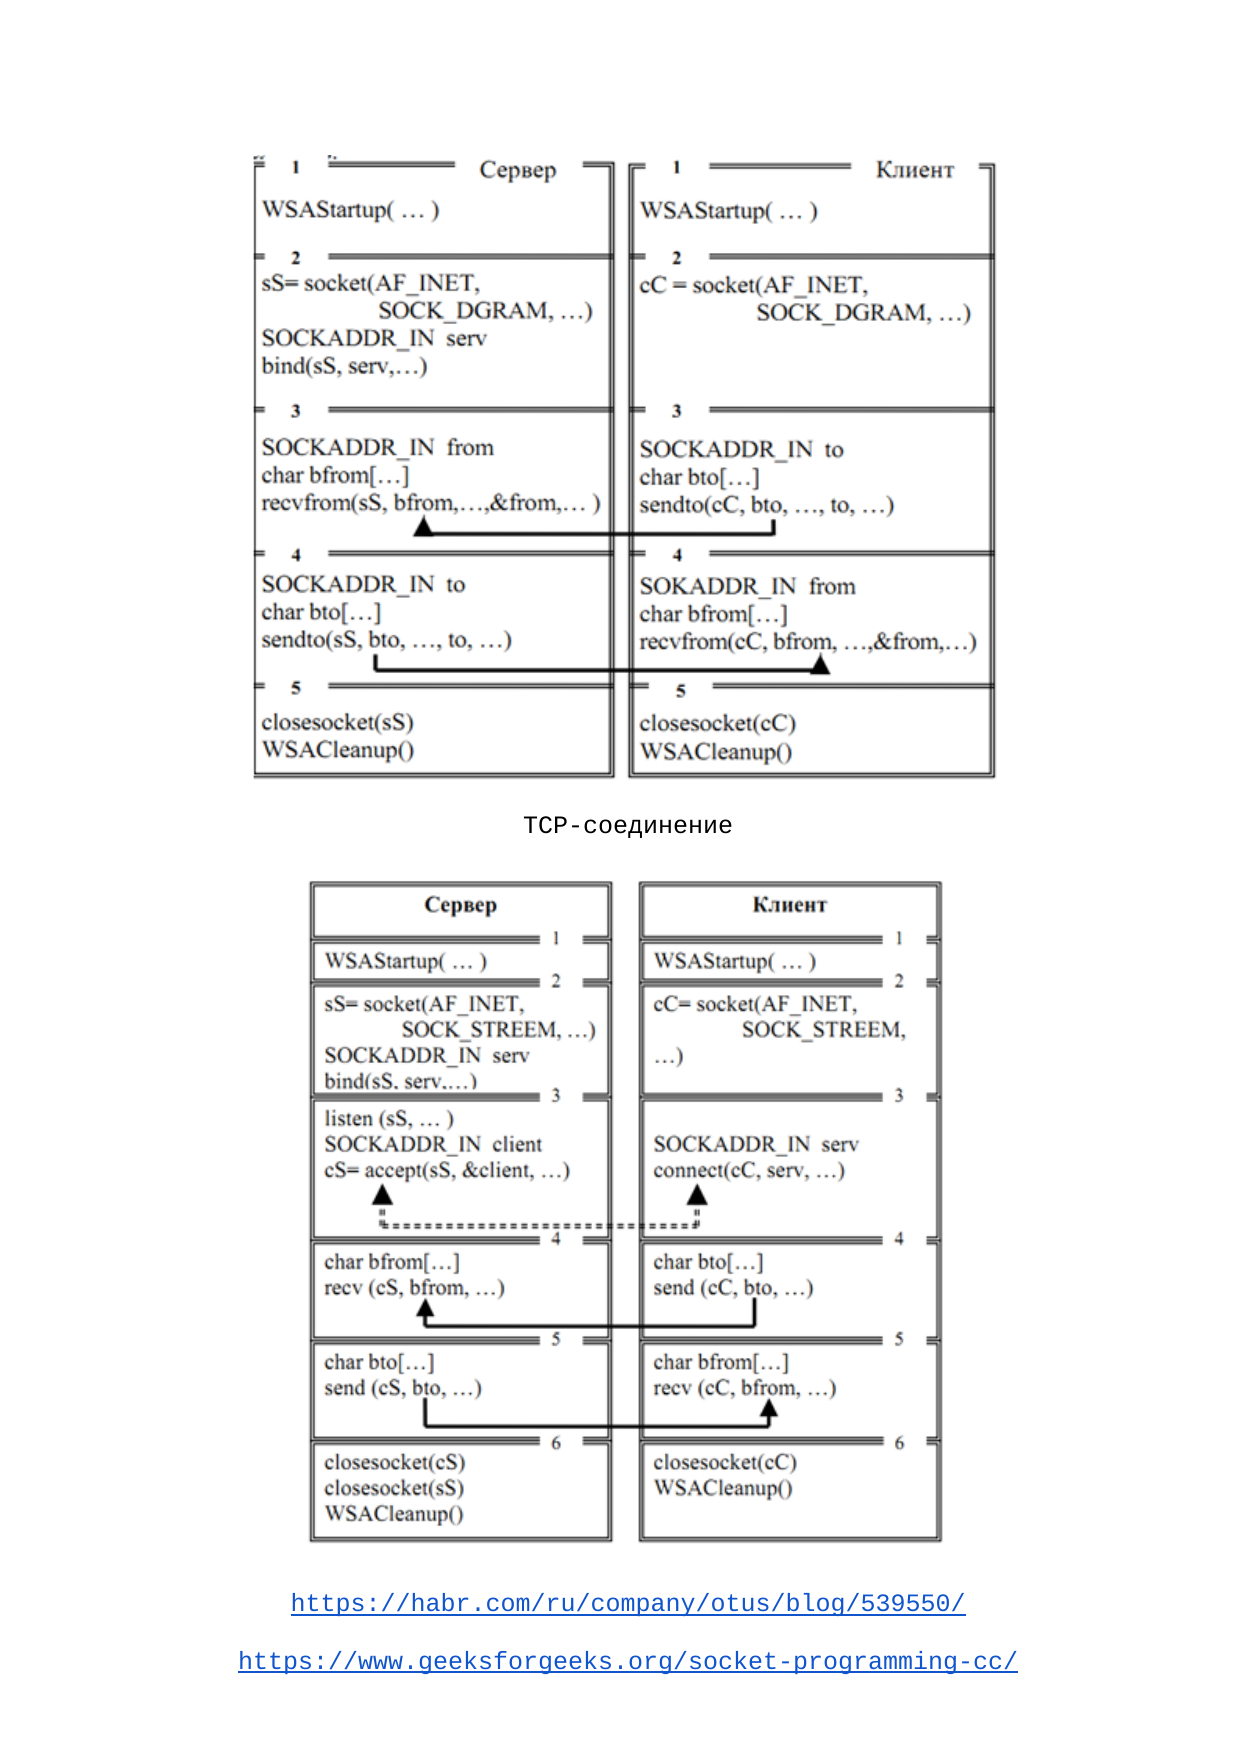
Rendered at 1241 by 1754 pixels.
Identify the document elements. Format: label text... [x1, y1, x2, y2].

text https://habr.com/ru/company/otus/blog/539550/ [47, 1591, 1209, 1619]
text TCP-соединение [47, 812, 1209, 841]
text https://www.geeksforgeeks.org/socket-programming-cc/ [47, 1648, 1209, 1677]
picture [253, 155, 1003, 784]
picture [290, 869, 966, 1562]
